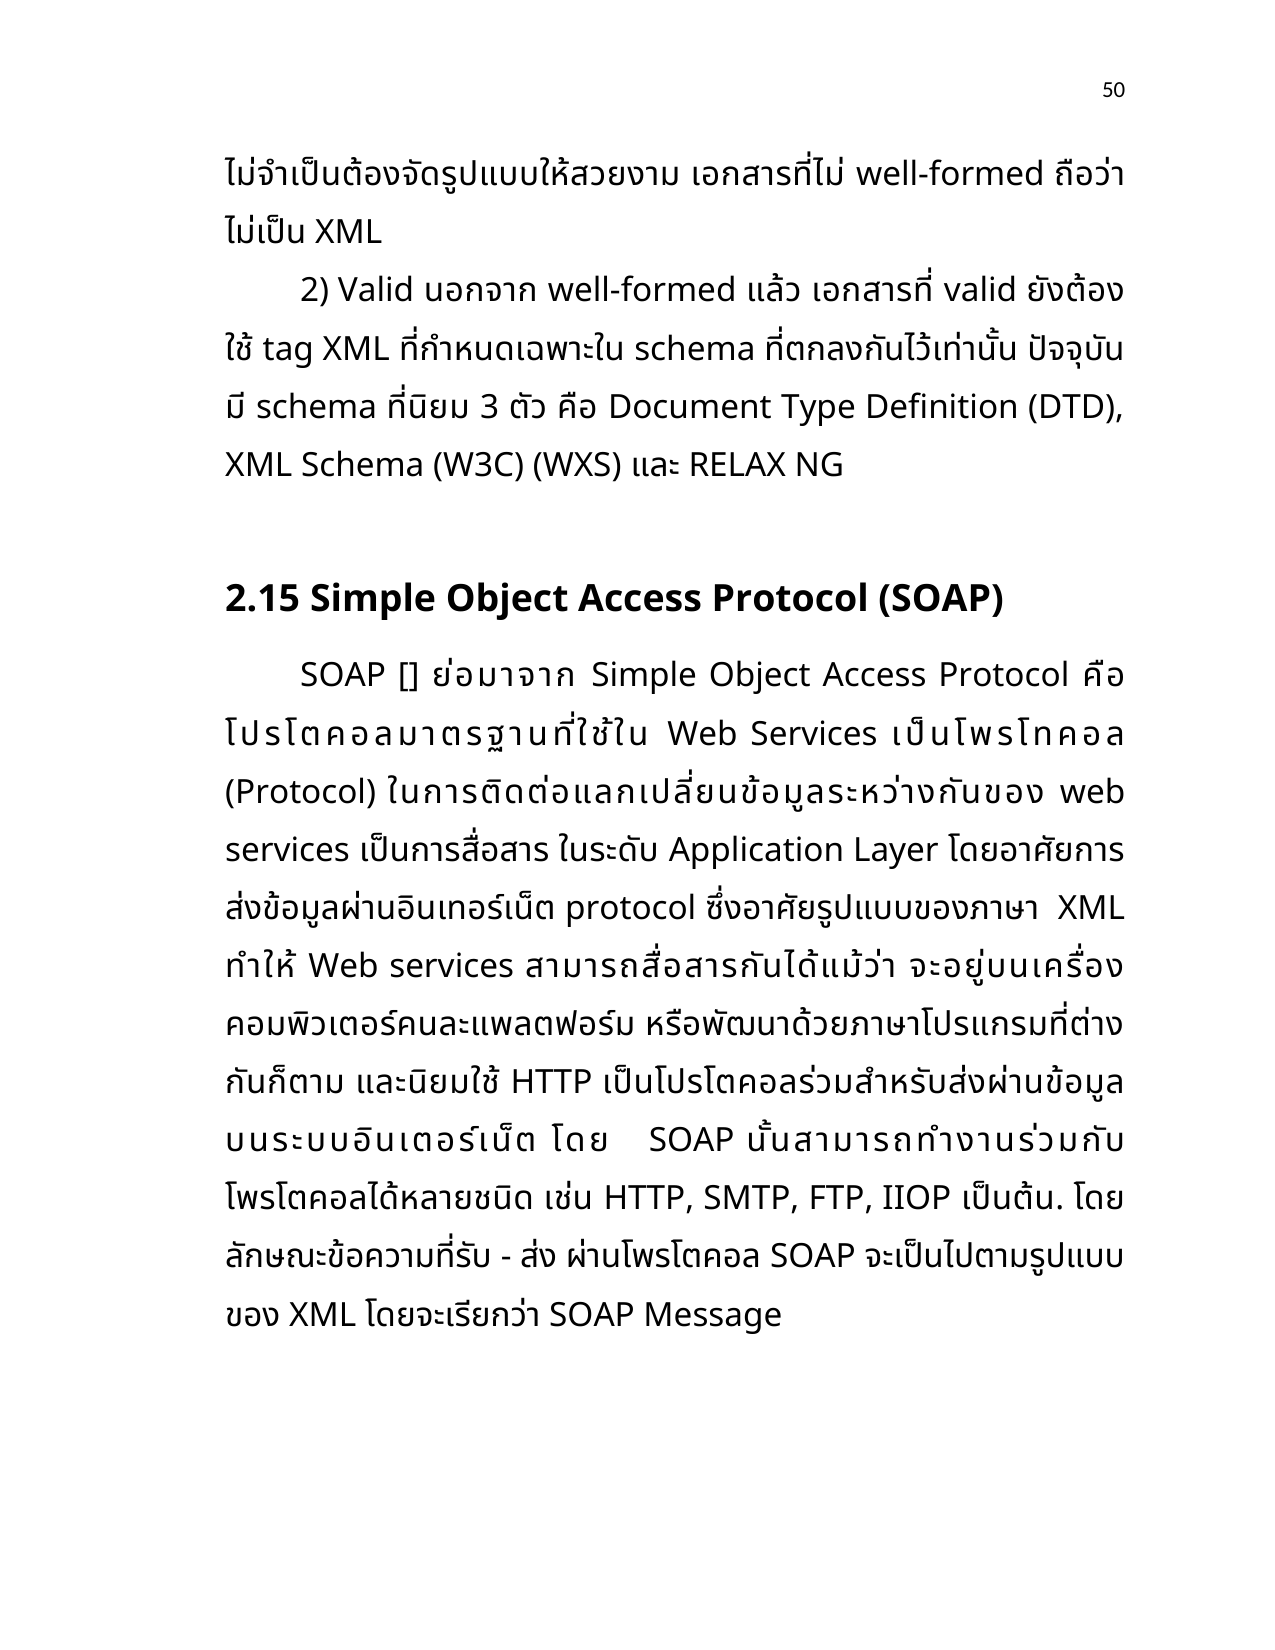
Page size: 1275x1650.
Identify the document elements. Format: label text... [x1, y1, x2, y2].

list Simple Object Access Protocol (SOAP) [225, 572, 1125, 623]
text Valid นอกจาก well-formed แล้ว เอกสารที่ valid ยังต้องใช้ tag XML ที่กำหนดเฉพาะใน schema ที่ตกลงกันไว้เท่านั้น ปัจจุบันมี schema ที่นิยม 3 ตัว คือ Document Type Definition (DTD), XML Schema (W3C) (WXS) และ RELAX NG [225, 266, 1125, 491]
text SOAP [] ย่อมาจาก Simple Object Access Protocol คือโปรโตคอลมาตรฐานที่ใช้ใน Web Services เป็นโพรโทคอล (Protocol) ในการติดต่อแลกเปลี่ยนข้อมูลระหว่างกันของ web services เป็นการสื่อสาร ในระดับ Application Layer โดยอาศัยการส่งข้อมูลผ่านอินเทอร์เน็ต protocol ซึ่งอาศัยรูปแบบของภาษา XML ทำให้ Web services สามารถสื่อสารกันได้แม้ว่า จะอยู่บนเครื่องคอมพิวเตอร์คนละแพลตฟอร์ม หรือพัฒนาด้วยภาษาโปรแกรมที่ต่างกันก็ตาม และนิยมใช้ HTTP เป็นโปรโตคอลร่วมสำหรับส่งผ่านข้อมูลบนระบบอินเตอร์เน็ต โดย SOAP นั้นสามารถทำงานร่วมกับโพรโตคอลได้หลายชนิด เช่น HTTP, SMTP, FTP, IIOP เป็นต้น. โดยลักษณะข้อความที่รับ - ส่ง ผ่านโพรโตคอล SOAP จะเป็นไปตามรูปแบบของ XML โดยจะเรียกว่า SOAP Message [225, 651, 1125, 1341]
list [225, 150, 1125, 259]
